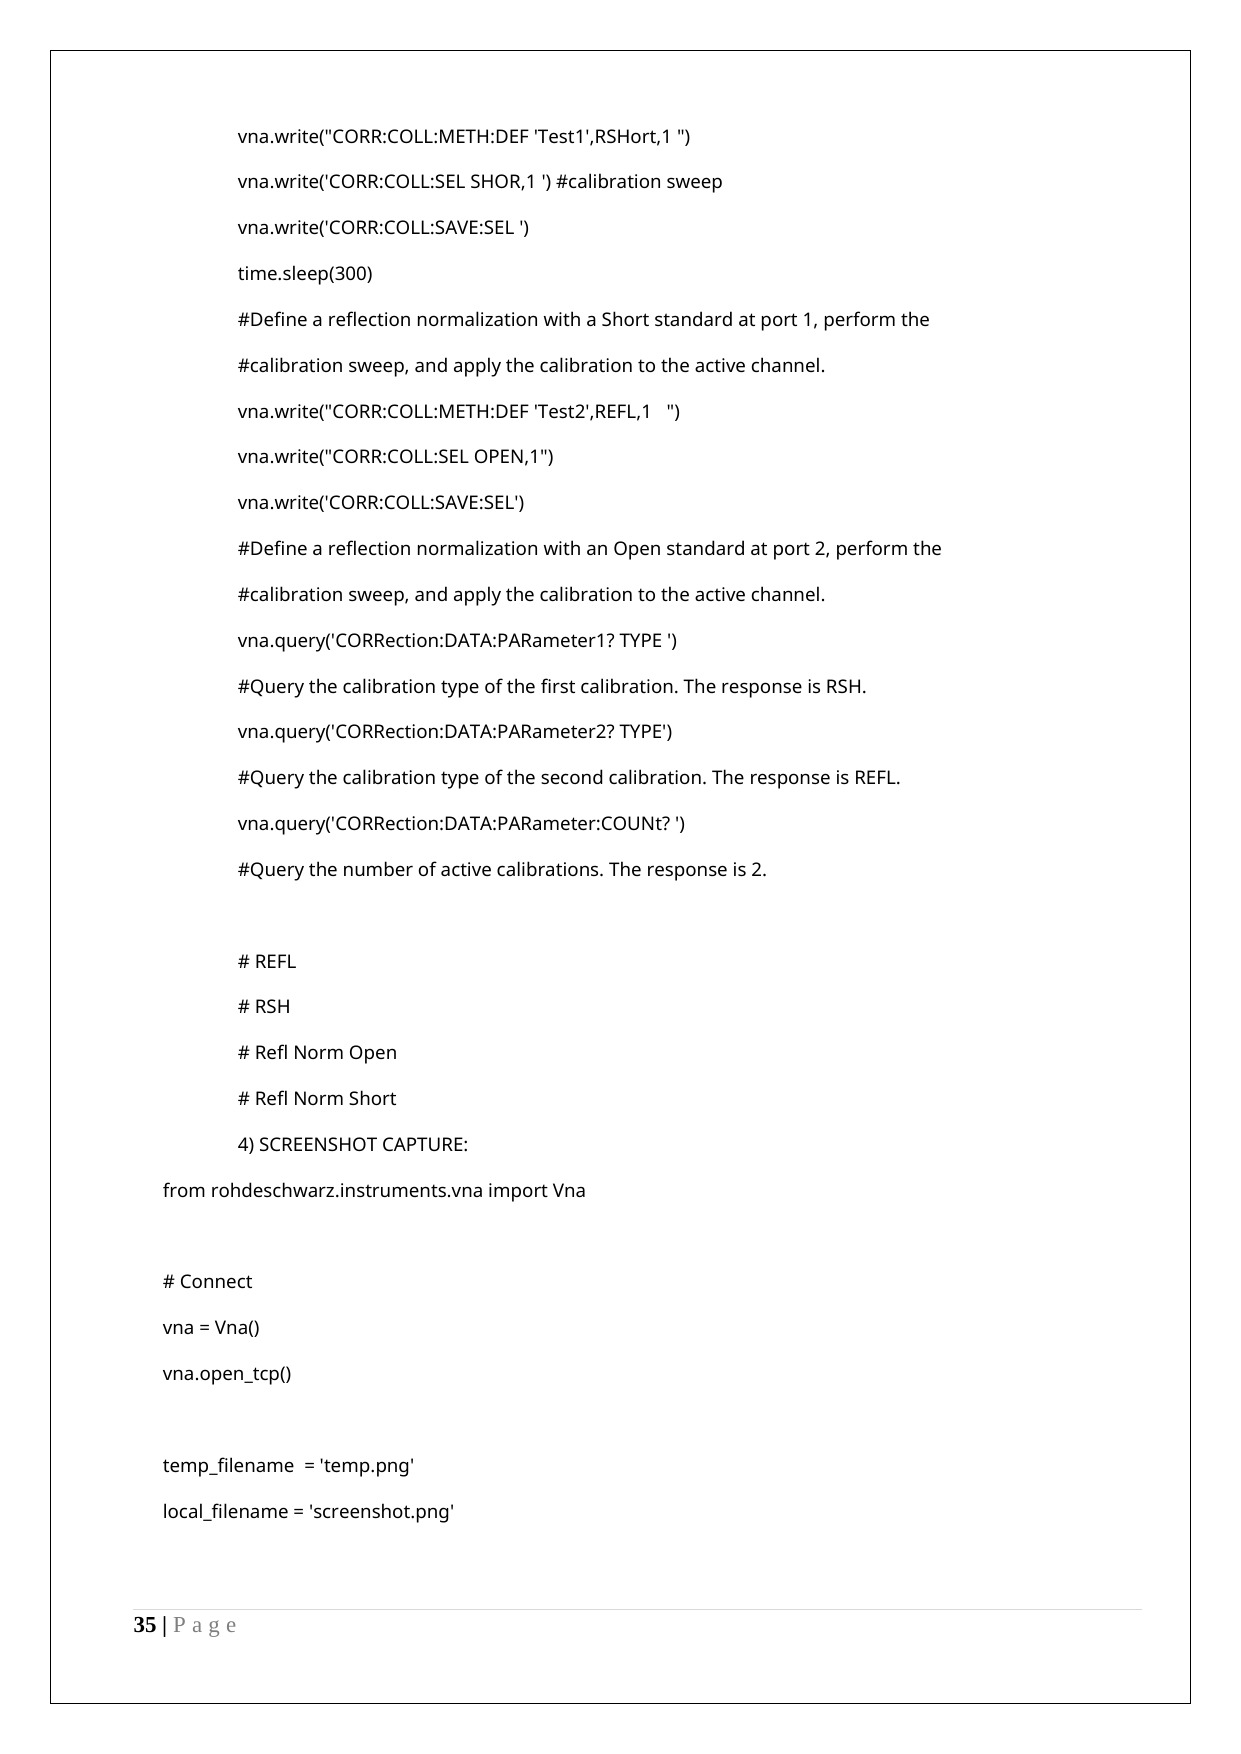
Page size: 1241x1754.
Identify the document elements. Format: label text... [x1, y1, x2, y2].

text vna.query('CORRection:DATA:PARameter:COUNt? ') [238, 810, 1119, 836]
text # Refl Norm Short [238, 1085, 1119, 1111]
text vna.write('CORR:COLL:SAVE:SEL') [238, 489, 1119, 515]
text vna.write("CORR:COLL:METH:DEF 'Test1',RSHort,1 ") [238, 123, 1119, 148]
text vna = Vna() [156, 1314, 1119, 1340]
text #Query the calibration type of the second calibration. The response is REFL. [238, 764, 1119, 790]
text local_filename = 'screenshot.png' [156, 1498, 1119, 1523]
text # REFL [238, 948, 1119, 973]
text vna.write('CORR:COLL:SAVE:SEL ') [238, 214, 1119, 240]
text #Define a reflection normalization with an Open standard at port 2, perform the [238, 535, 1119, 561]
text temp_filename = 'temp.png' [156, 1452, 1119, 1478]
text vna.open_tcp() [156, 1360, 1119, 1386]
text #Define a reflection normalization with a Short standard at port 1, perform the [238, 306, 1119, 332]
text #Query the calibration type of the first calibration. The response is RSH. [238, 673, 1119, 698]
text vna.write("CORR:COLL:SEL OPEN,1") [238, 444, 1119, 469]
text #calibration sweep, and apply the calibration to the active channel. [238, 352, 1119, 378]
text 4) SCREENSHOT CAPTURE: [238, 1131, 1119, 1157]
text vna.write("CORR:COLL:METH:DEF 'Test2',REFL,1 ") [238, 398, 1119, 423]
text #calibration sweep, and apply the calibration to the active channel. [238, 581, 1119, 607]
text vna.query('CORRection:DATA:PARameter2? TYPE') [238, 719, 1119, 744]
text #Query the number of active calibrations. The response is 2. [238, 856, 1119, 882]
text time.sleep(300) [238, 260, 1119, 286]
text vna.query('CORRection:DATA:PARameter1? TYPE ') [238, 627, 1119, 653]
text # Connect [156, 1269, 1119, 1294]
text vna.write('CORR:COLL:SEL SHOR,1 ') #calibration sweep [238, 169, 1119, 194]
text # Refl Norm Open [238, 1039, 1119, 1065]
text from rohdeschwarz.instruments.vna import Vna [156, 1177, 1119, 1203]
text # RSH [238, 994, 1119, 1019]
